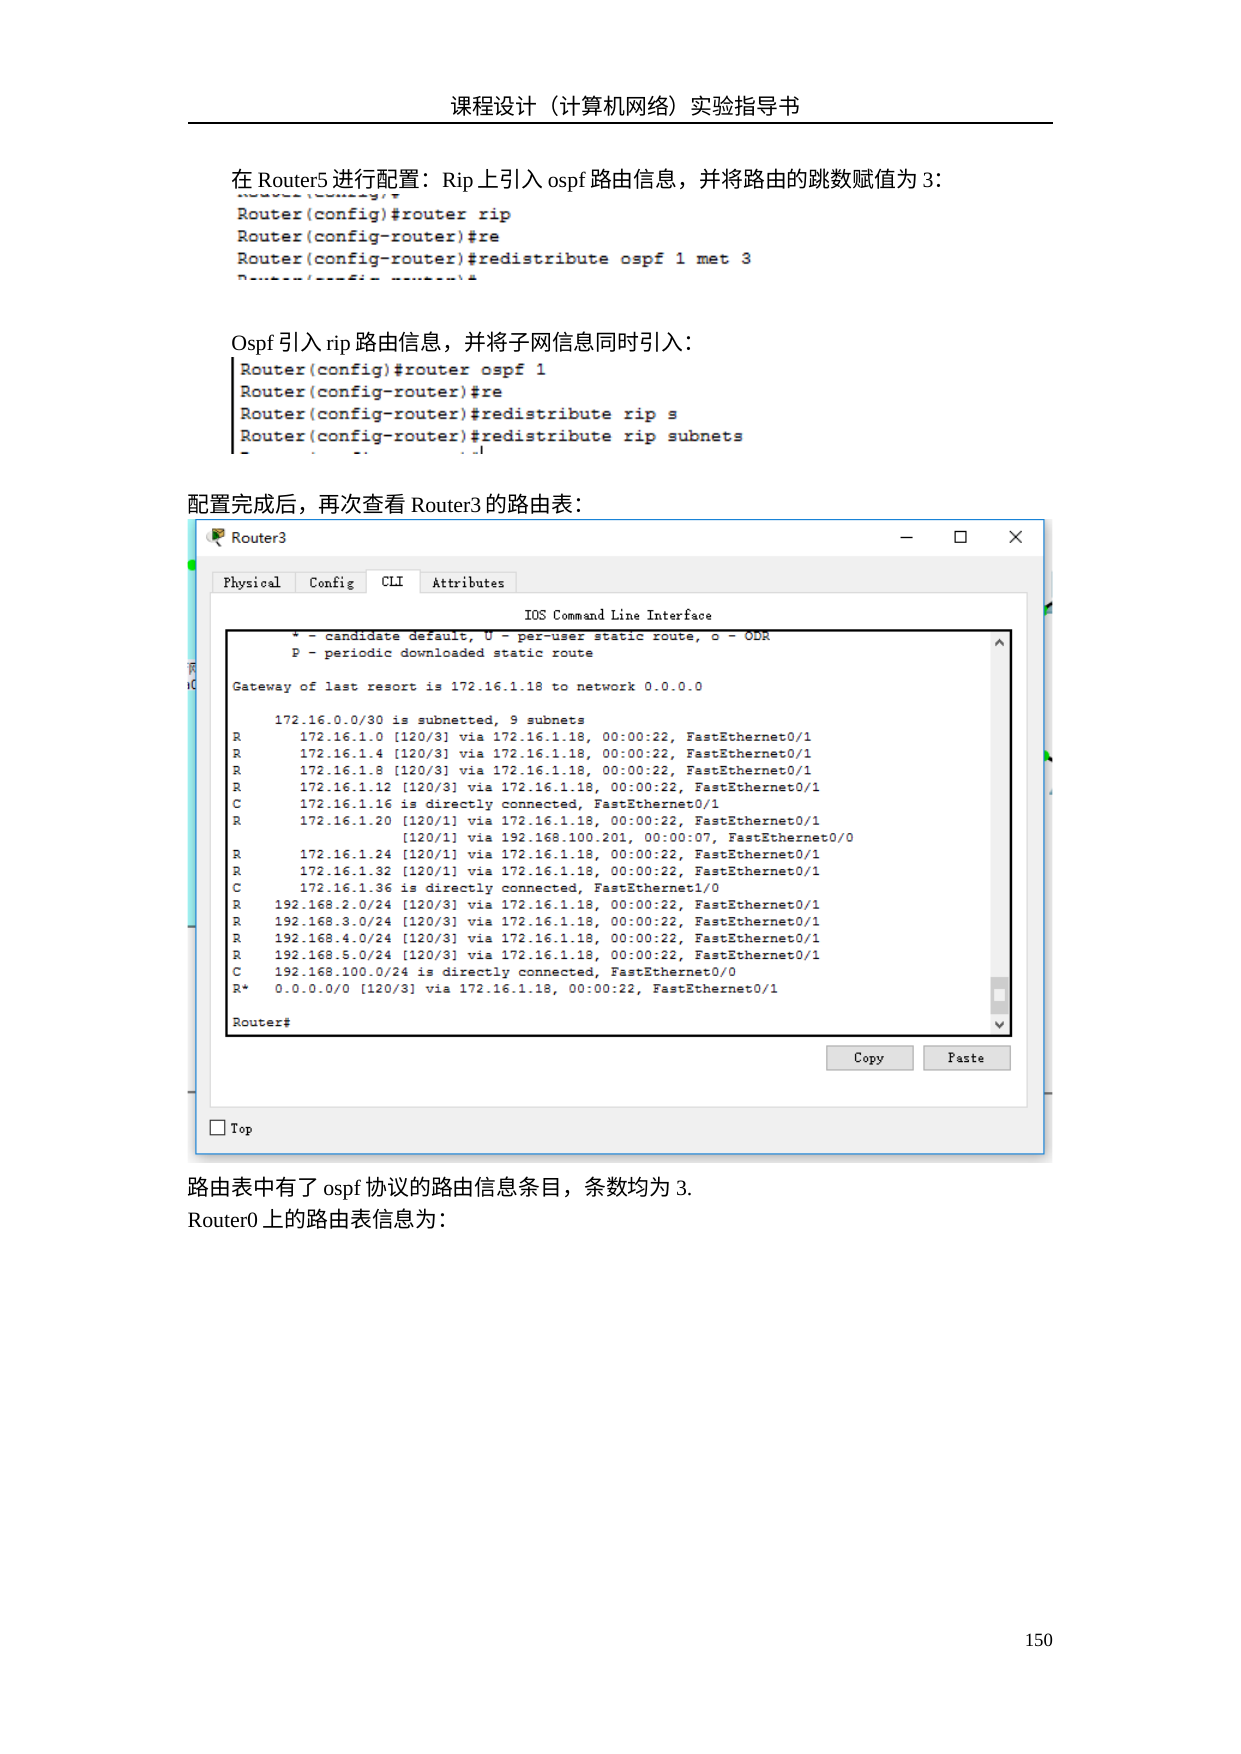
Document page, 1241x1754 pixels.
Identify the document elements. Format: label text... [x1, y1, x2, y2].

text Ospf引入rip路由信息，并将子网信息同时引入： [187, 324, 1053, 357]
picture [231, 357, 872, 454]
text 路由表中有了ospf协议的路由信息条目，条数均为3. [187, 1169, 1053, 1202]
text 在Router5进行配置：Rip上引入ospf路由信息，并将路由的跳数赋值为3： [187, 162, 1053, 194]
picture [231, 194, 824, 280]
picture [187, 519, 1053, 1163]
text 配置完成后，再次查看Router3的路由表： [187, 487, 1053, 519]
text Router0上的路由表信息为： [187, 1202, 1053, 1234]
